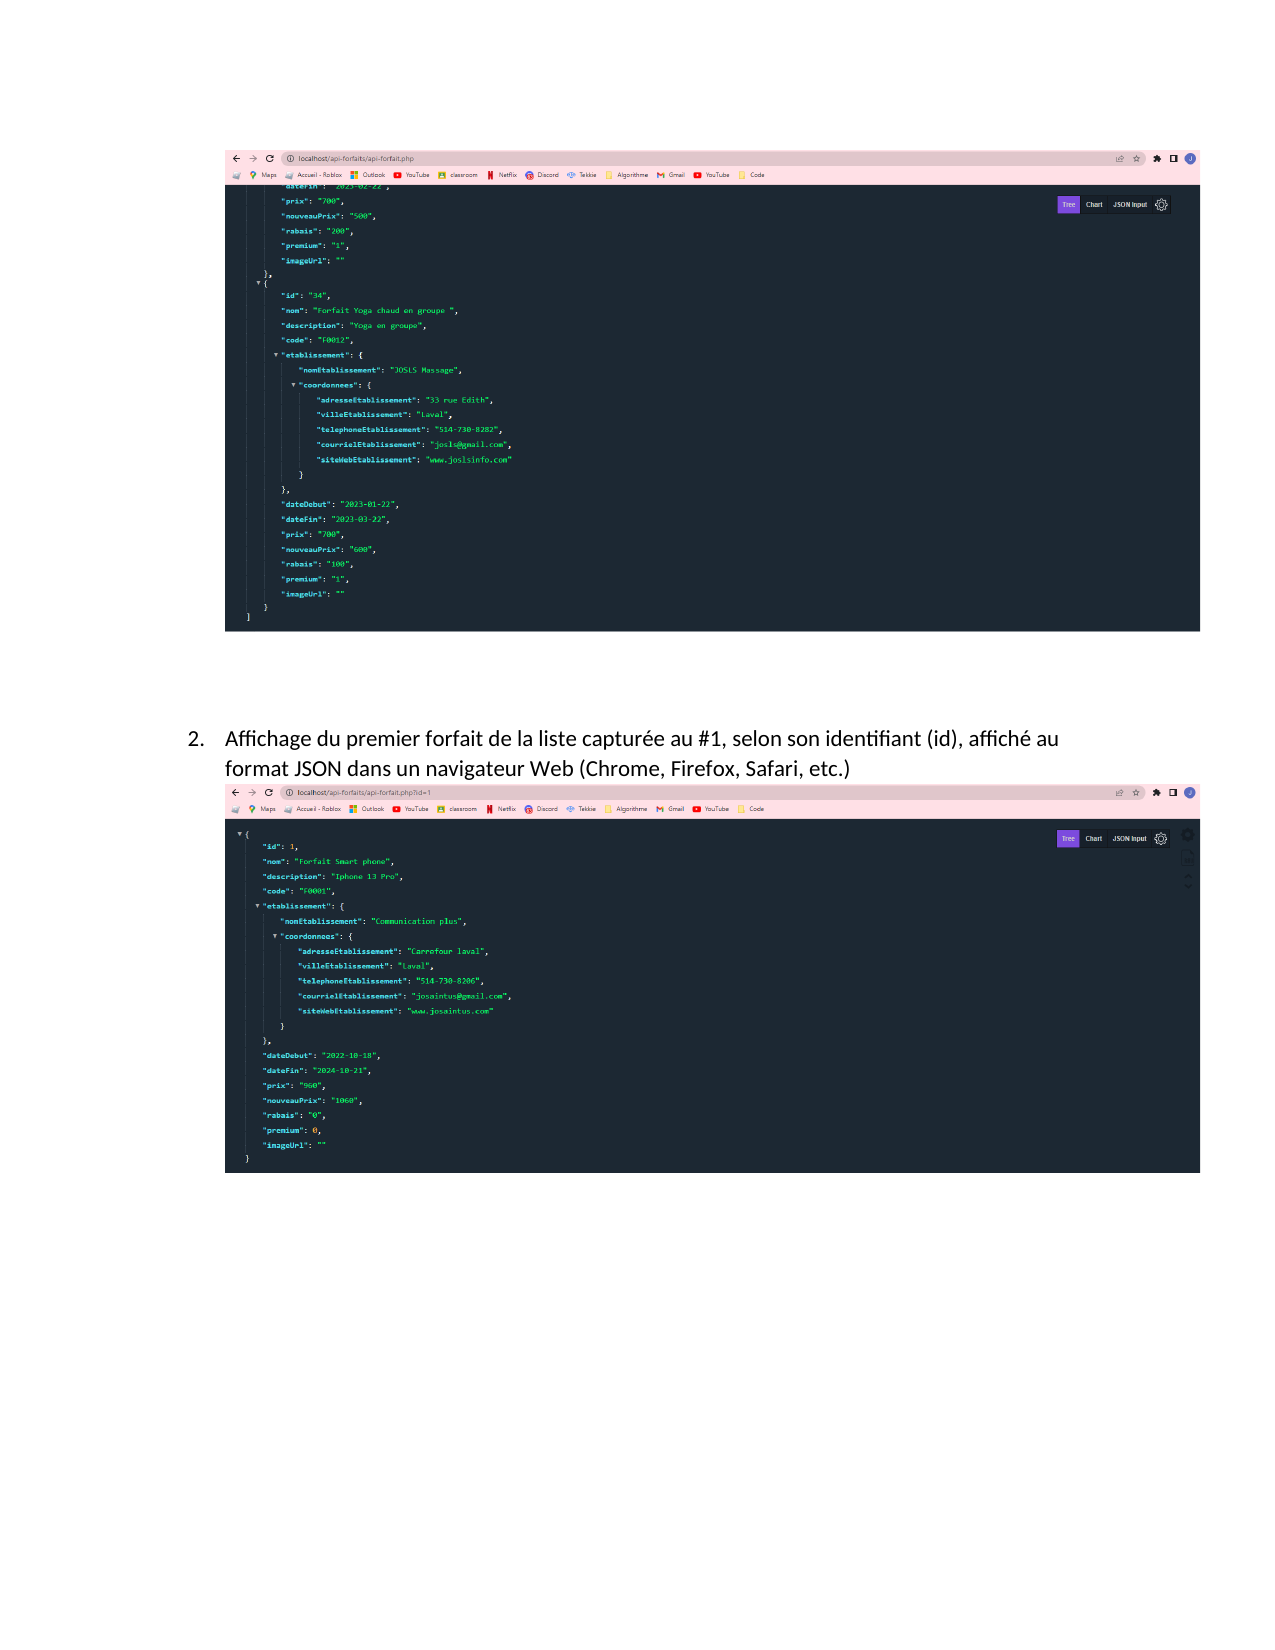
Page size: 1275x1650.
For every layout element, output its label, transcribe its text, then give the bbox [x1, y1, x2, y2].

picture [225, 784, 1200, 1173]
list Affichage du premier forfait de la liste capturée au #1, selon son identifiant (id), affiché au format JSON dans un navigateur Web (Chrome, Firefox, Safari, etc.) [187, 724, 1125, 783]
picture [225, 150, 1200, 632]
